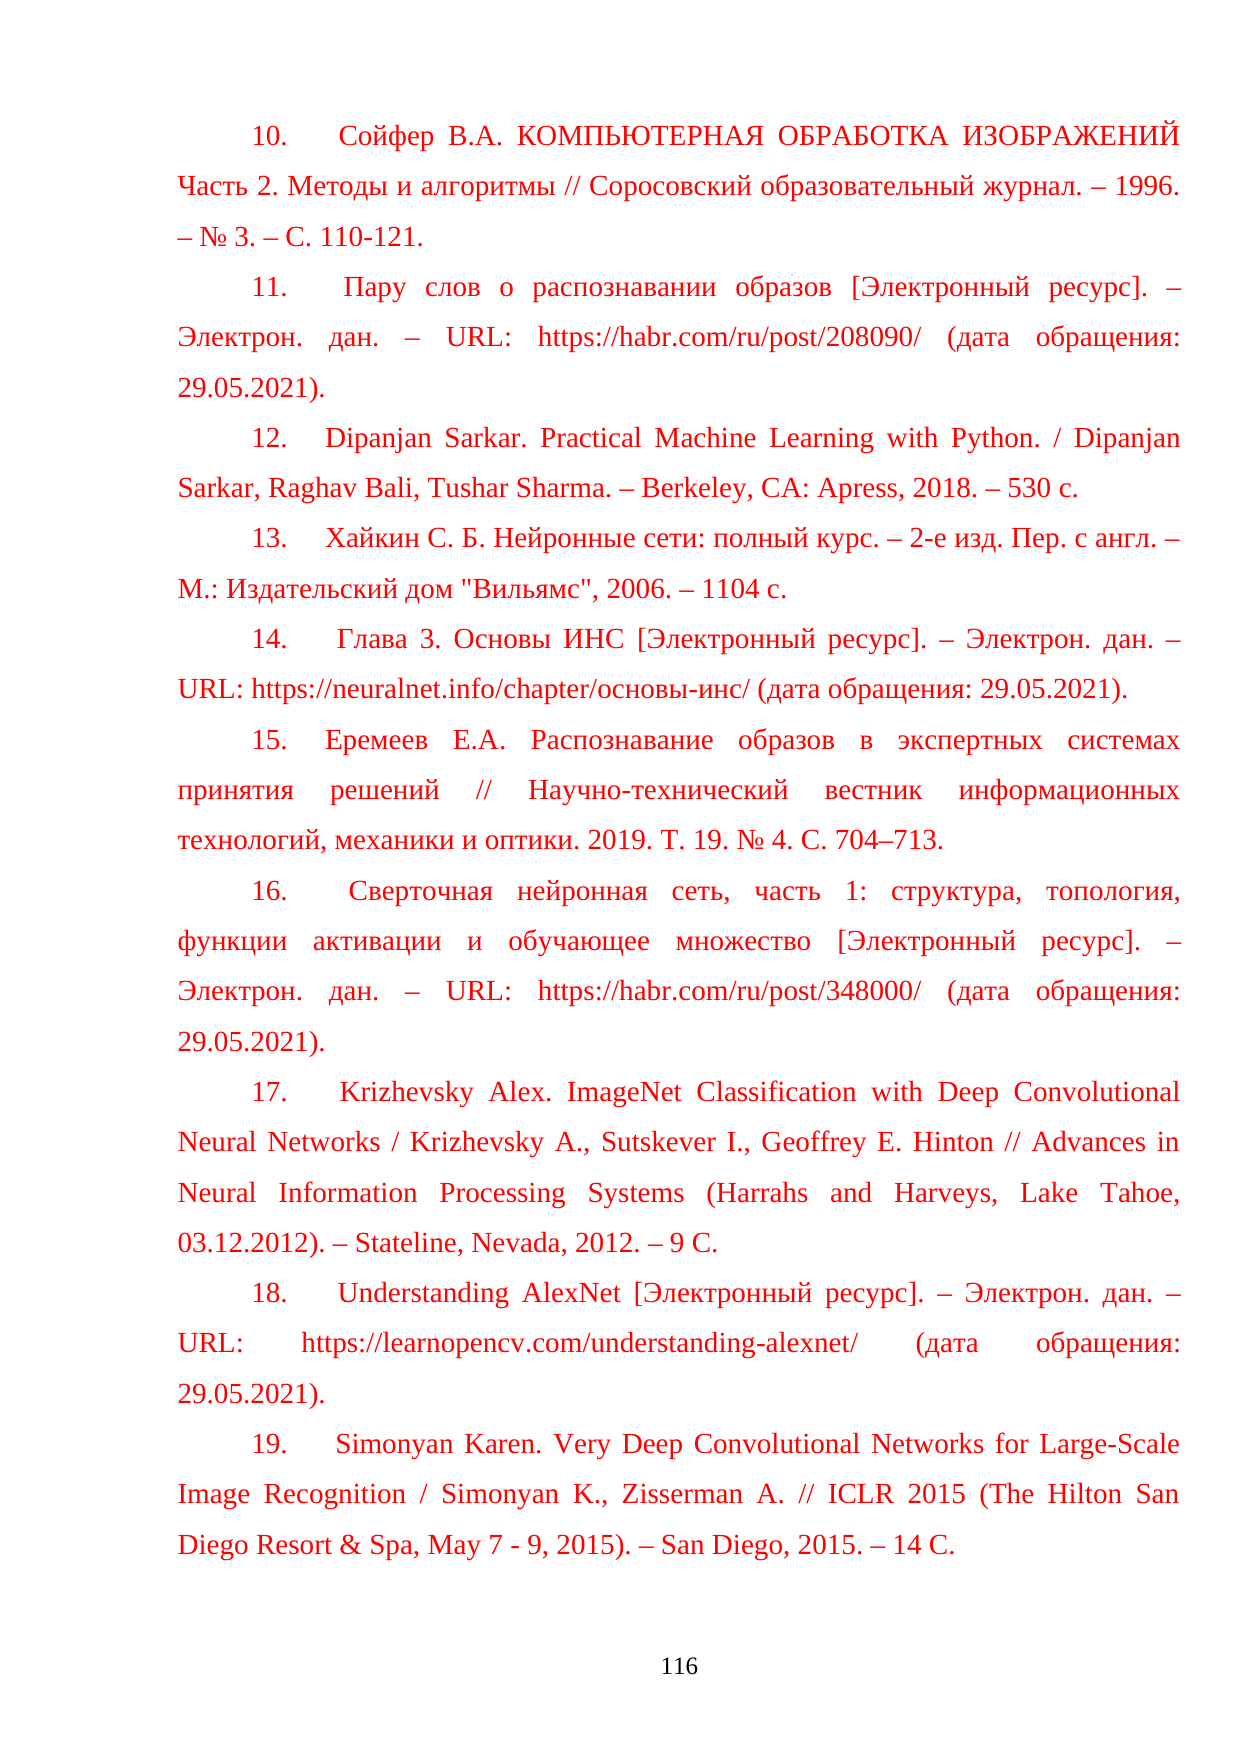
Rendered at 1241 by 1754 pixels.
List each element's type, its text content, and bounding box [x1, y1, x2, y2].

list Simonyan Karen. Very Deep Convolutional Networks for Large-Scale Image Recognition / Simonyan K., Zisserman A. // ICLR 2015 (The Hilton San Diego Resort & Spa, May 7 - 9, 2015). – San Diego, 2015. – 14 C. [177, 1426, 1181, 1560]
list Krizhevsky Alex. ImageNet Classification with Deep Convolutional Neural Networks / Krizhevsky A., Sutskever I., Geoffrey E. Hinton // Advances in Neural Information Processing Systems (Harrahs and Harveys, Lake Tahoe, 03.12.2012). – Stateline, Nevada, 2012. – 9 C. [177, 1074, 1181, 1258]
list Dipanjan Sarkar. Practical Machine Learning with Python. / Dipanjan Sarkar, Raghav Bali, Tushar Sharma. – Berkeley, CA: Apress, 2018. – 530 с. [177, 420, 1181, 504]
list Сойфер В.А. КОМПЬЮТЕРНАЯ ОБРАБОТКА ИЗОБРАЖЕНИЙ Часть 2. Методы и алгоритмы // Соросовский образовательный журнал. – 1996. – № 3. – С. 110-121. [177, 118, 1181, 252]
list Пару слов о распознавании образов [Электронный ресурс]. – Электрон. дан. – URL: https://habr.com/ru/post/208090/ (дата обращения: 29.05.2021). [177, 269, 1181, 403]
list Еремеев Е.А. Распознавание образов в экспертных системах принятия решений // Научно-технический вестник информационных технологий, механики и оптики. 2019. Т. 19. № 4. С. 704–713. [177, 722, 1181, 856]
list Глава 3. Основы ИНС [Электронный ресурс]. – Электрон. дан. – URL: https://neuralnet.info/chapter/основы-инс/ (дата обращения: 29.05.2021). [177, 621, 1181, 705]
list Хайкин С. Б. Нейронные сети: полный курс. – 2-e изд. Пер. с англ. – М.: Издательский дом "Вильямс", 2006. – 1104 с. [177, 521, 1181, 604]
list Сверточная нейронная сеть, часть 1: структура, топология, функции активации и обучающее множество [Электронный ресурс]. – Электрон. дан. – URL: https://habr.com/ru/post/348000/ (дата обращения: 29.05.2021). [177, 873, 1181, 1057]
list Understanding AlexNet [Электронный ресурс]. – Электрон. дан. – URL: https://learnopencv.com/understanding-alexnet/ (дата обращения: 29.05.2021). [177, 1275, 1181, 1409]
